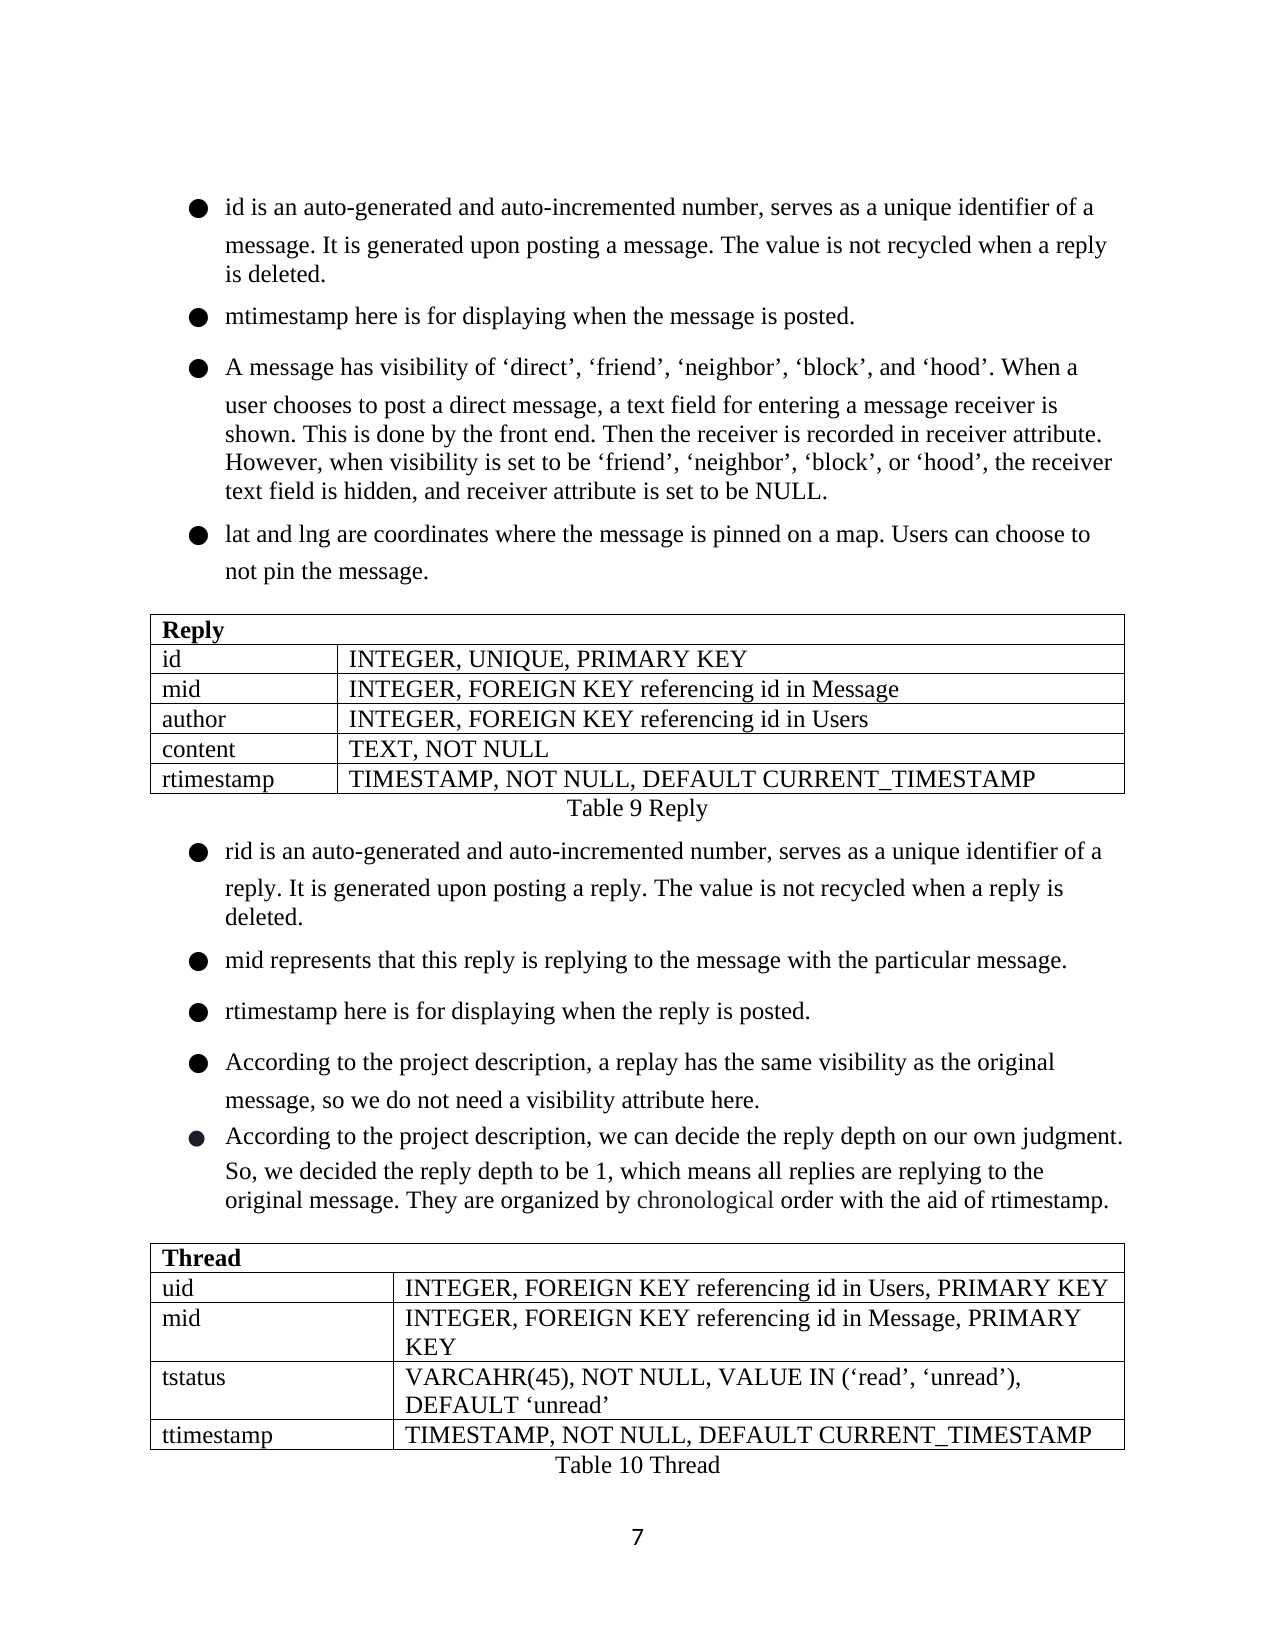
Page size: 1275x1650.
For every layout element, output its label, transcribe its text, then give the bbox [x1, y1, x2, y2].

table_cell INTEGER, FOREIGN KEY referencing id in Users, PRIMARY KEY [394, 1273, 1124, 1302]
table_cell INTEGER, FOREIGN KEY referencing id in Users [338, 704, 1124, 733]
table_cell ttimestamp [151, 1420, 393, 1449]
list id is an auto-generated and auto-incremented number, serves as a unique identifier of a message. It is generated upon posting a message. The value is not recycled when a reply is deleted. [187, 179, 1125, 287]
table_header Thread [151, 1244, 1124, 1272]
table_cell mid [151, 1303, 393, 1361]
list lat and lng are coordinates where the message is pinned on a map. Users can choose to not pin the message. [187, 505, 1125, 585]
table_cell author [151, 704, 337, 733]
list According to the project description, a replay has the same visibility as the original message, so we do not need a visibility attribute here. [187, 1033, 1125, 1113]
table_cell TIMESTAMP, NOT NULL, DEFAULT CURRENT_TIMESTAMP [394, 1420, 1124, 1449]
table_cell INTEGER, FOREIGN KEY referencing id in Message [338, 674, 1124, 703]
list rid is an auto-generated and auto-incremented number, serves as a unique identifier of a reply. It is generated upon posting a reply. The value is not recycled when a reply is deleted. [187, 822, 1125, 931]
table_cell uid [151, 1273, 393, 1302]
table_cell INTEGER, UNIQUE, PRIMARY KEY [338, 645, 1124, 673]
table_cell id [151, 645, 337, 673]
table_cell TEXT, NOT NULL [338, 734, 1124, 763]
table_cell VARCAHR(45), NOT NULL, VALUE IN (‘read’, ‘unread’), DEFAULT ‘unread’ [394, 1362, 1124, 1419]
table_cell TIMESTAMP, NOT NULL, DEFAULT CURRENT_TIMESTAMP [338, 764, 1124, 792]
list rtimestamp here is for displaying when the reply is posted. [187, 982, 1125, 1033]
list mtimestamp here is for displaying when the message is posted. [187, 287, 1125, 339]
list mid represents that this reply is replying to the message with the particular message. [187, 931, 1125, 982]
table_cell tstatus [151, 1362, 393, 1419]
text Table 10 Thread [150, 1450, 1125, 1479]
table_cell INTEGER, FOREIGN KEY referencing id in Message, PRIMARY KEY [394, 1303, 1124, 1361]
table_cell content [151, 734, 337, 763]
list A message has visibility of ‘direct’, ‘friend’, ‘neighbor’, ‘block’, and ‘hood’. When a user chooses to post a direct message, a text field for entering a message receiver is shown. This is done by the front end. Then the receiver is recorded in receiver attribute. However, when visibility is set to be ‘friend’, ‘neighbor’, ‘block’, or ‘hood’, the receiver text field is hidden, and receiver attribute is set to be NULL. [187, 339, 1125, 505]
table_cell mid [151, 674, 337, 703]
text Table 9 Reply [150, 794, 1125, 822]
list According to the project description, we can decide the reply depth on our own judgment. So, we decided the reply depth to be 1, which means all replies are replying to the original message. They are organized by chronological order with the aid of rtimestamp. [187, 1113, 1125, 1214]
table_cell rtimestamp [151, 764, 337, 792]
table_header Reply [151, 615, 1124, 643]
